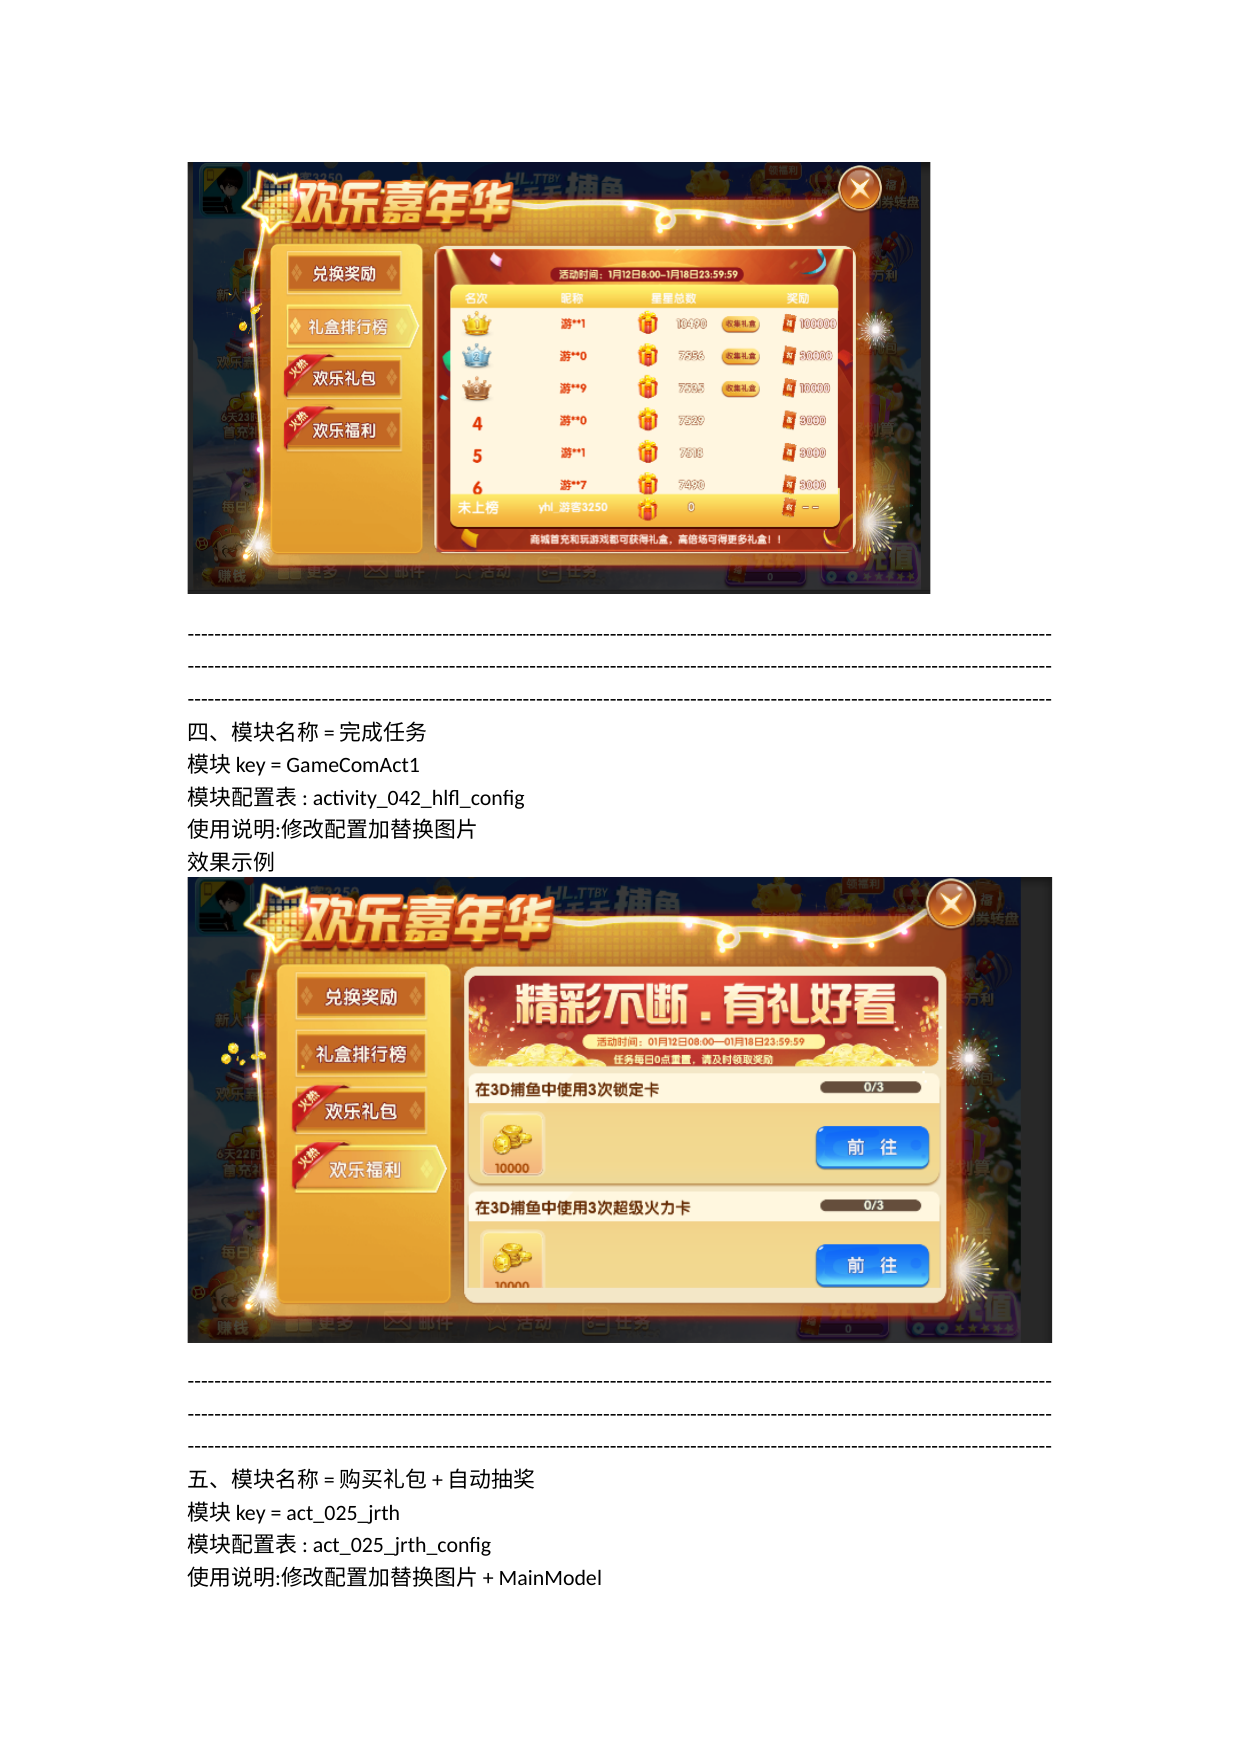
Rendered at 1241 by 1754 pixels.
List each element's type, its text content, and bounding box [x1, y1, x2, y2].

text 效果示例 [187, 844, 1053, 877]
text 模块配置表 : activity_042_hlfl_config [187, 779, 1053, 812]
text 五、模块名称 = 购买礼包 + 自动抽奖 [187, 1462, 1053, 1494]
text 模块配置表 : act_025_jrth_config [187, 1527, 1053, 1559]
picture [187, 162, 931, 594]
text 模块key = act_025_jrth [187, 1494, 1053, 1527]
text 模块key = GameComAct1 [187, 747, 1053, 779]
text 使用说明:修改配置加替换图片 + MainModel [187, 1559, 1053, 1592]
text 使用说明:修改配置加替换图片 [187, 812, 1053, 844]
picture [187, 877, 1053, 1343]
text --------------------------------------------------------------------------------------------------------------------------------------------------------------------------------------------------------------------------------------------------------------------------------------------------------------------------------------------------------------------------------------------------- [187, 617, 1053, 714]
text 四、模块名称 = 完成任务 [187, 714, 1053, 747]
text --------------------------------------------------------------------------------------------------------------------------------------------------------------------------------------------------------------------------------------------------------------------------------------------------------------------------------------------------------------------------------------------------- [187, 1364, 1053, 1462]
